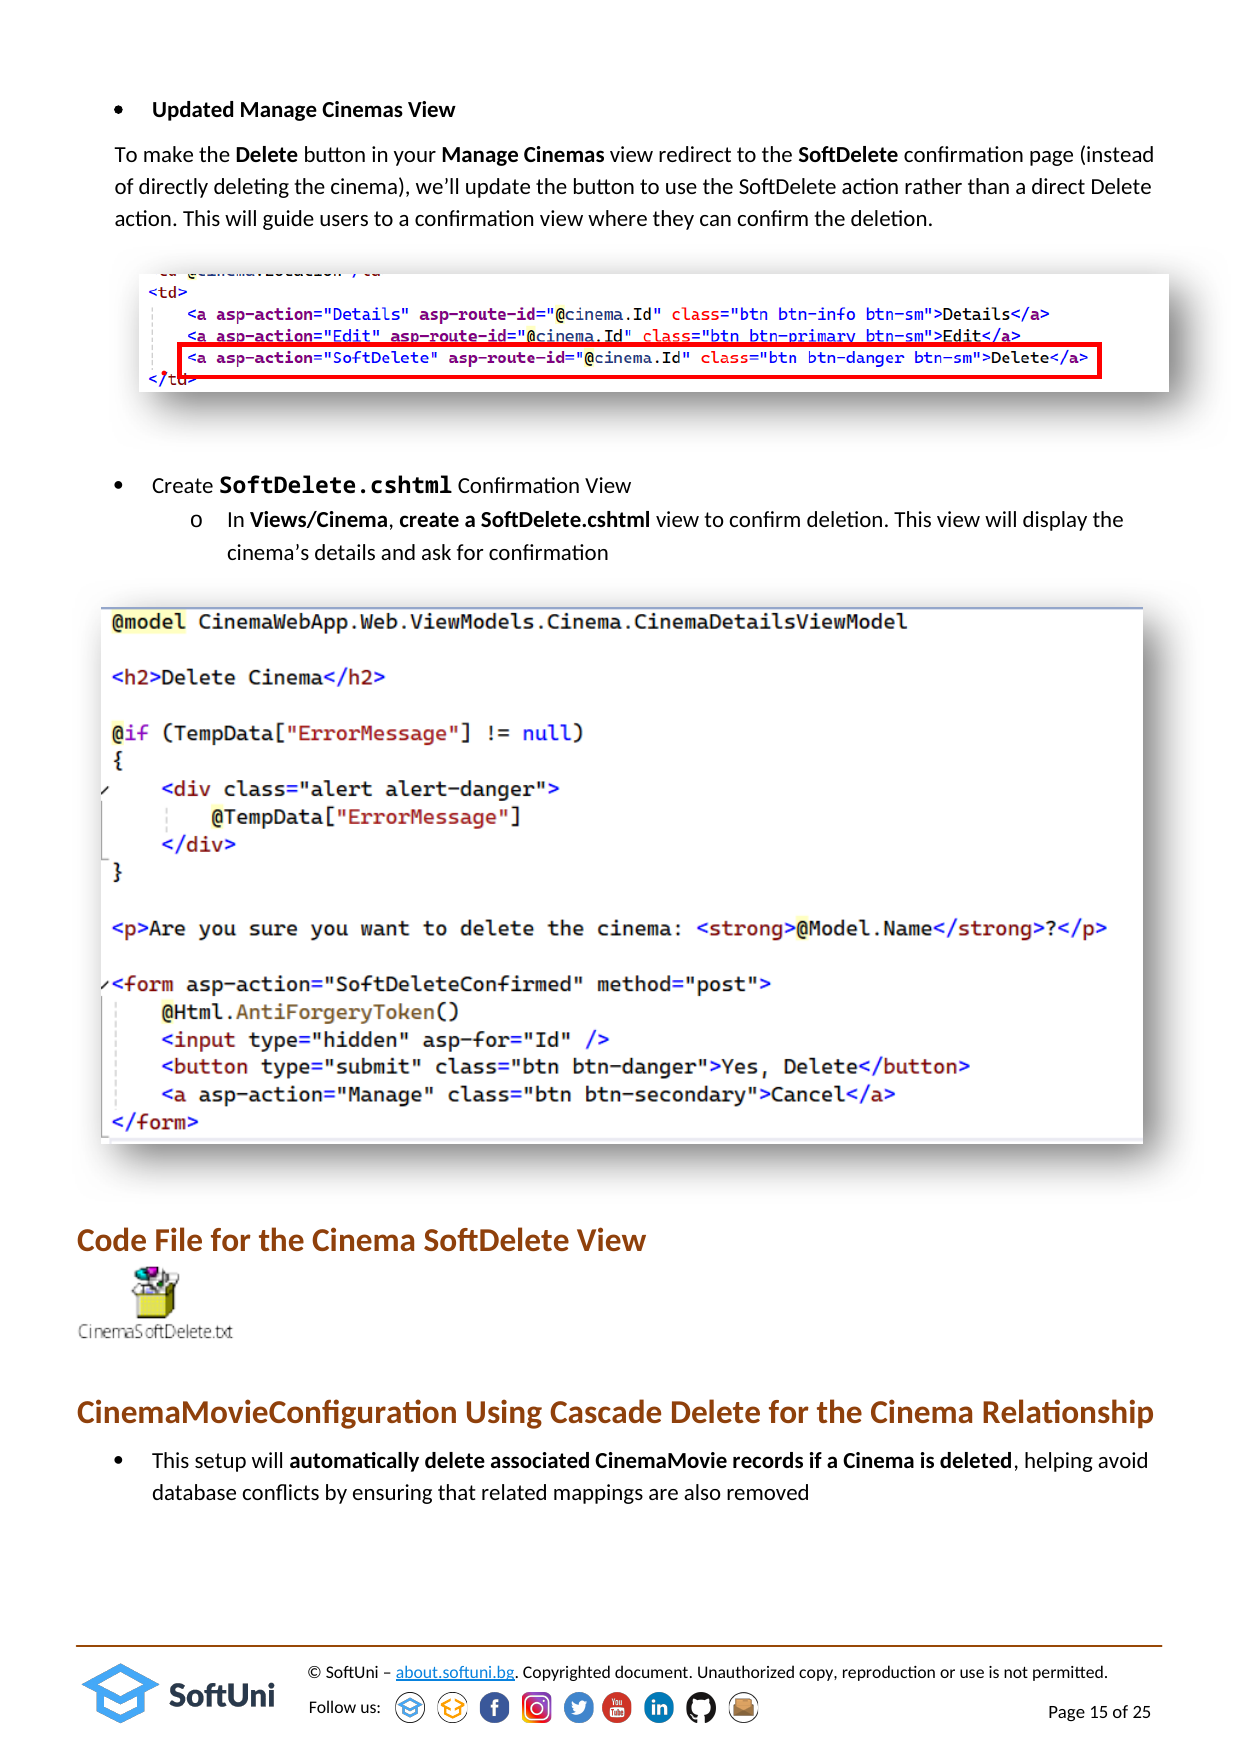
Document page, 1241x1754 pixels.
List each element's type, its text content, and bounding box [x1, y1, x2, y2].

list Updated Manage Cinemas View [114, 95, 1163, 123]
picture [479, 1692, 510, 1723]
subtitle CinemaMovieConfiguration Using Cascade Delete for the Cinema Relationship [77, 1391, 1163, 1432]
text To make the Delete button in your Manage Cinemas view redirect to the SoftDelete confirmation page (instead of directly deleting the cinema), we’ll update the button to use the SoftDelete action rather than a direct Delete action. This will guide users to a confirmation view where they can confirm the deletion. [114, 140, 1163, 232]
picture [75, 1658, 281, 1729]
picture [139, 274, 1169, 392]
picture [686, 1692, 716, 1723]
picture [101, 607, 1143, 1144]
picture [522, 1692, 552, 1723]
subtitle Code File for the Cinema SoftDelete View [77, 1218, 1163, 1372]
list This setup will automatically delete associated CinemaMovie records if a Cinema is deleted, helping avoid database conflicts by ensuring that related mappings are also removed [114, 1446, 1163, 1506]
picture [644, 1714, 653, 1723]
picture [644, 1692, 653, 1701]
list In Views/Cinema, create a SoftDelete.cshtml view to confirm deletion. This view will display the cinema’s details and ask for confirmation [189, 505, 1163, 566]
picture [437, 1692, 468, 1723]
list Create SoftDelete.cshtml Confirmation View [114, 469, 1163, 500]
picture [395, 1692, 425, 1723]
picture [564, 1692, 594, 1723]
picture [728, 1692, 759, 1723]
picture [602, 1692, 632, 1723]
picture [658, 1705, 667, 1714]
picture [665, 1692, 674, 1701]
picture [665, 1714, 674, 1723]
